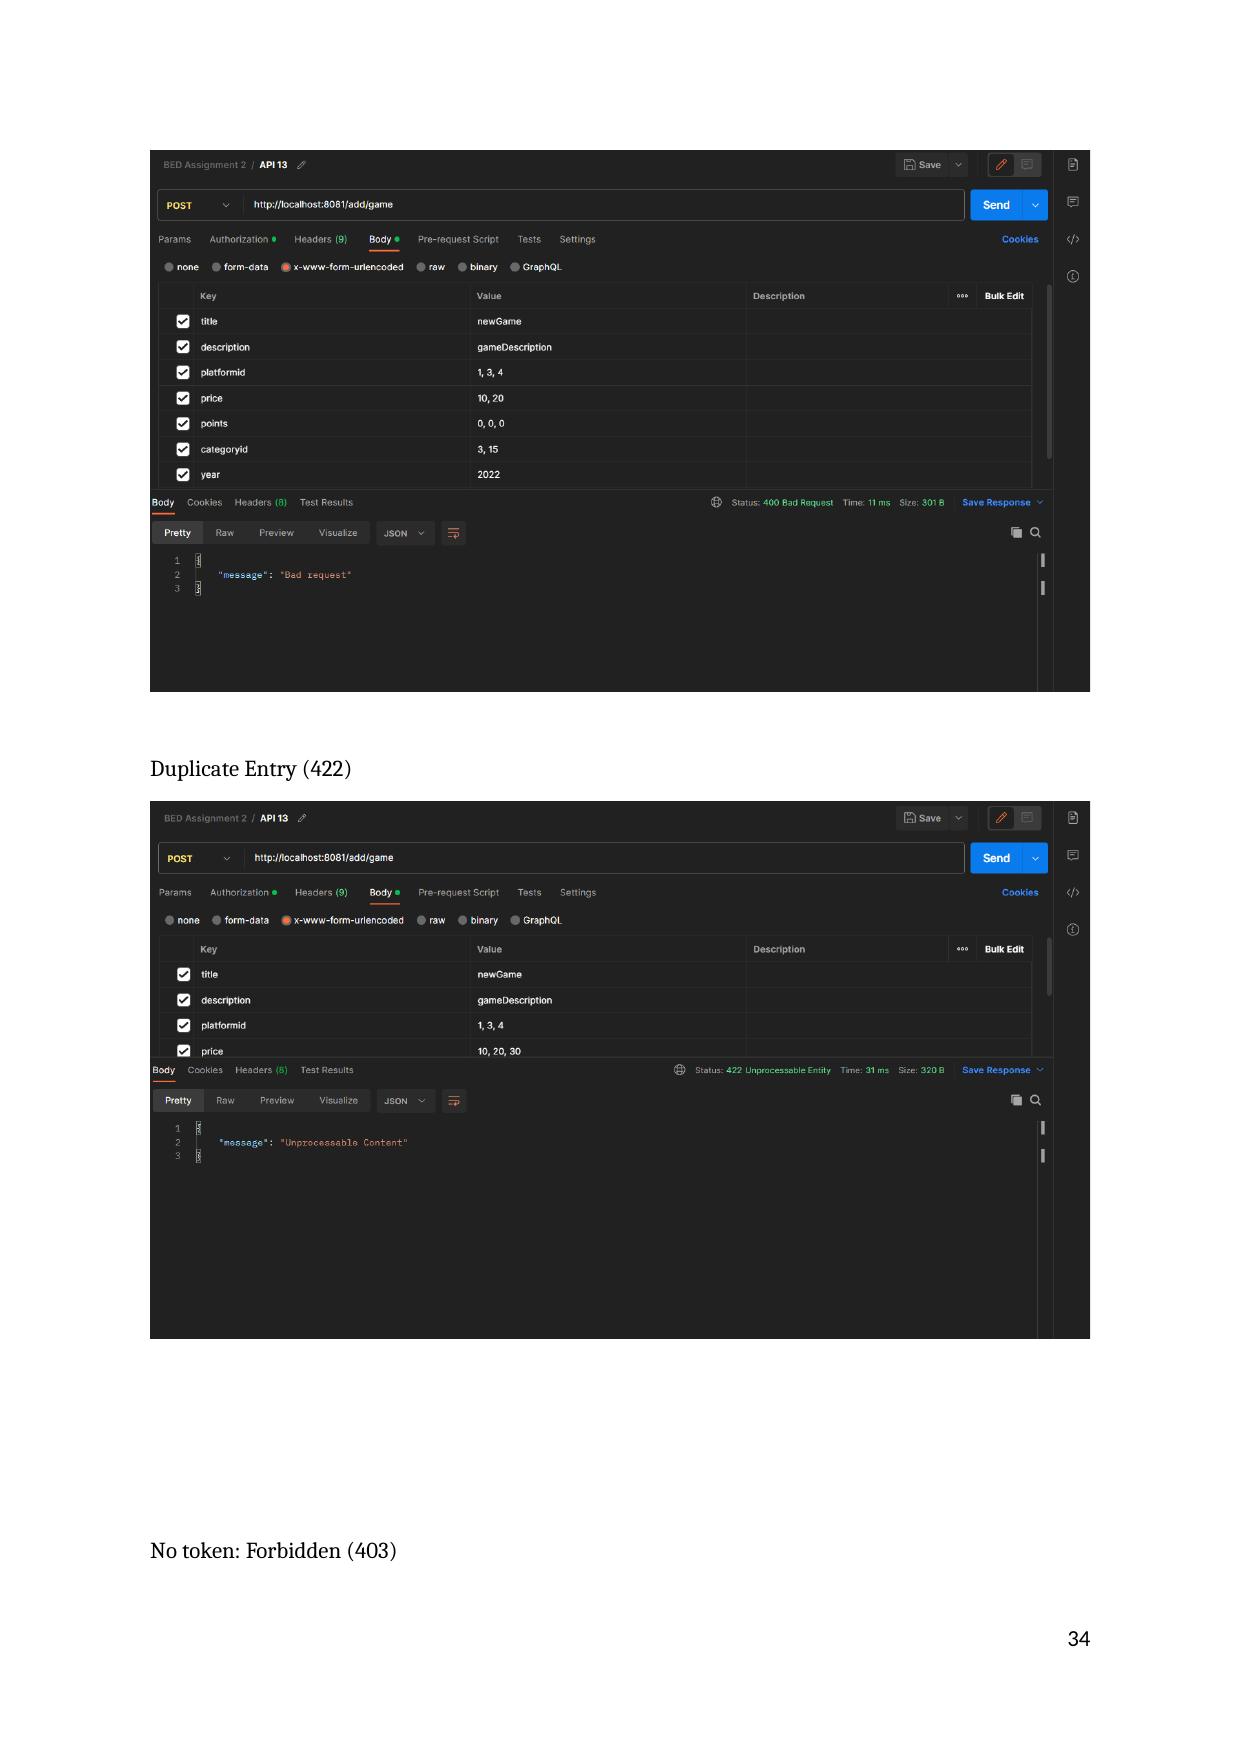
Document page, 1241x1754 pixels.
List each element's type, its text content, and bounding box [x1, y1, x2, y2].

text No token: Forbidden (403) [150, 1538, 1090, 1564]
picture [150, 150, 1091, 692]
picture [150, 801, 1091, 1339]
text Duplicate Entry (422) [150, 756, 1090, 782]
